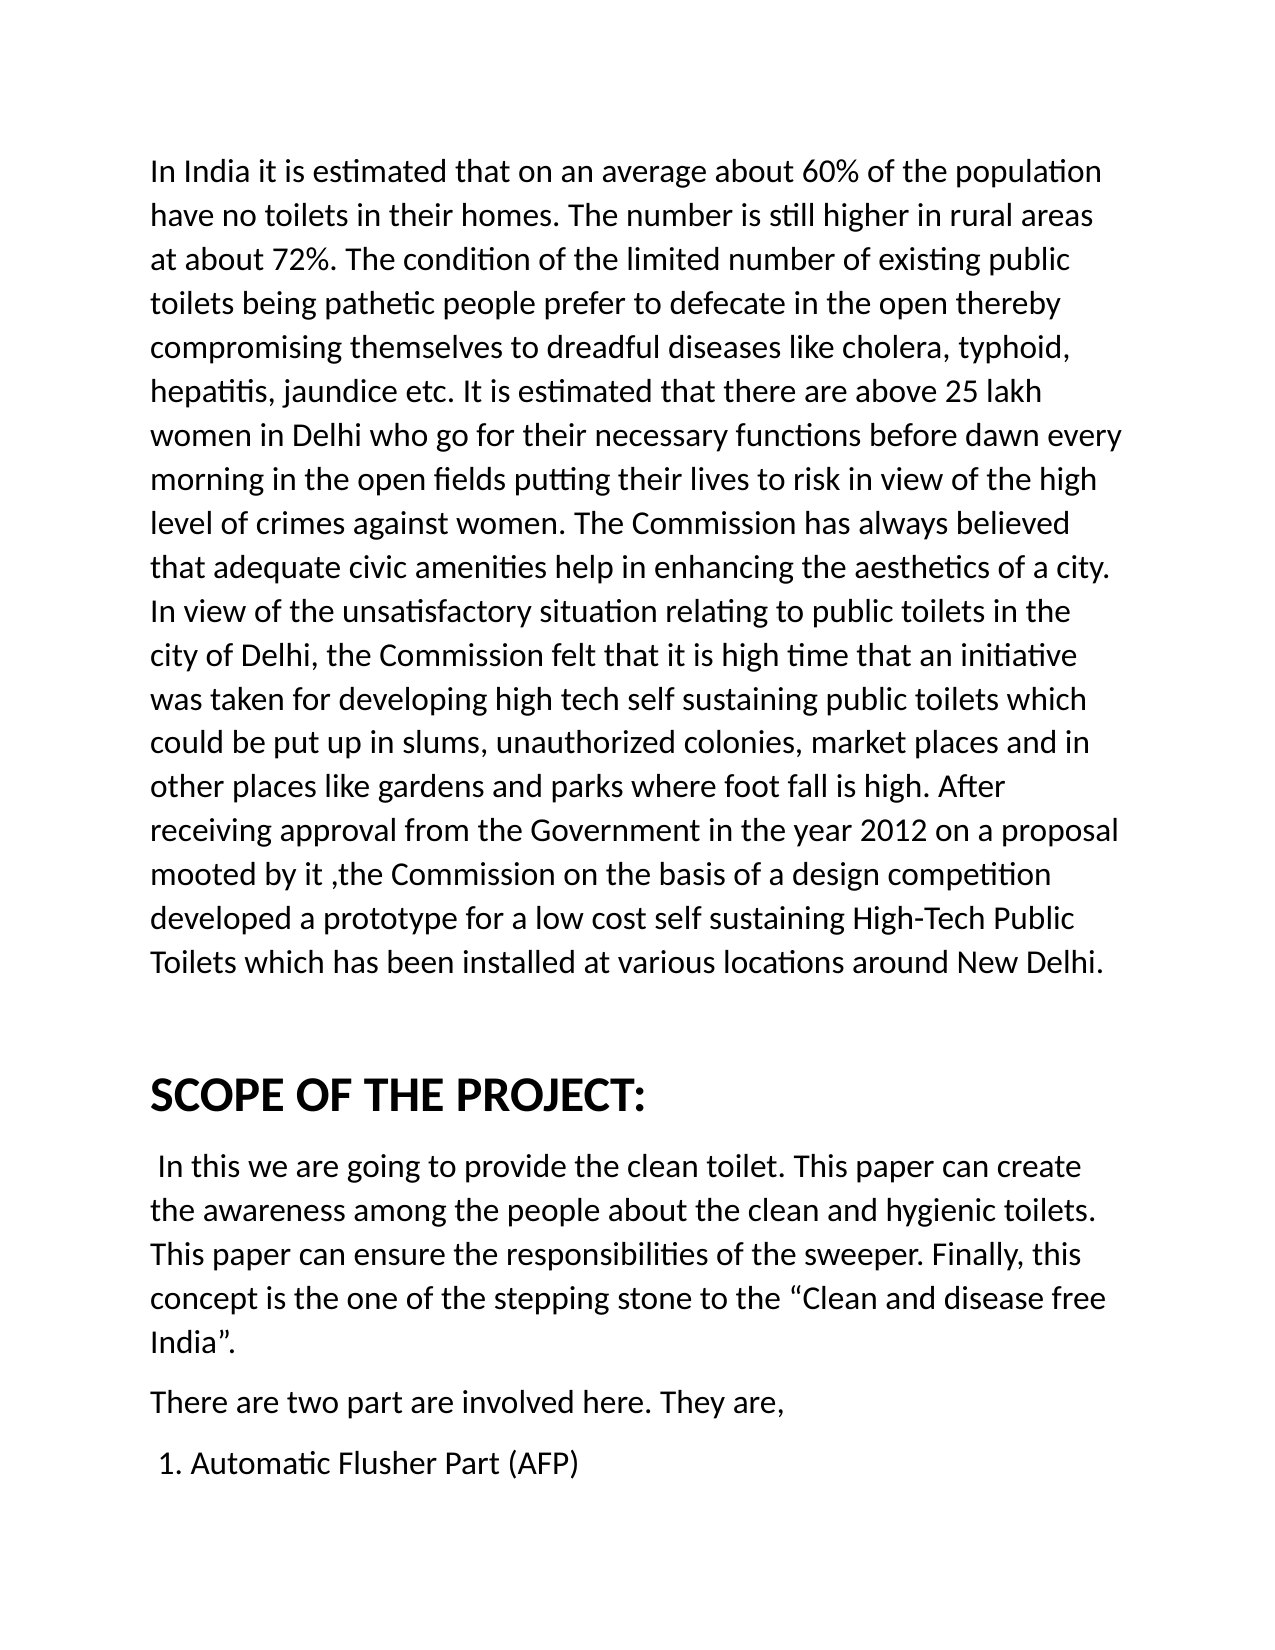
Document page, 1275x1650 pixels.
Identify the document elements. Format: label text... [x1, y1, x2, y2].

text There are two part are involved here. They are, [150, 1381, 1125, 1422]
text In India it is estimated that on an average about 60% of the population have no toilets in their homes. The number is still higher in rural areas at about 72%. The condition of the limited number of existing public toilets being pathetic people prefer to defecate in the open thereby compromising themselves to dreadful diseases like cholera, typhoid, hepatitis, jaundice etc. It is estimated that there are above 25 lakh women in Delhi who go for their necessary functions before dawn every morning in the open fields putting their lives to risk in view of the high level of crimes against women. The Commission has always believed that adequate civic amenities help in enhancing the aesthetics of a city. In view of the unsatisfactory situation relating to public toilets in the city of Delhi, the Commission felt that it is high time that an initiative was taken for developing high tech self sustaining public toilets which could be put up in slums, unauthorized colonies, market places and in other places like gardens and parks where foot fall is high. After receiving approval from the Government in the year 2012 on a proposal mooted by it ,the Commission on the basis of a design competition developed a prototype for a low cost self sustaining High-Tech Public Toilets which has been installed at various locations around New Delhi. [150, 150, 1125, 982]
text In this we are going to provide the clean toilet. This paper can create the awareness among the people about the clean and hygienic toilets. This paper can ensure the responsibilities of the sweeper. Finally, this concept is the one of the stepping stone to the “Clean and disease free India”. [150, 1145, 1125, 1362]
text SCOPE OF THE PROJECT: [150, 1062, 1125, 1123]
text 1. Automatic Flusher Part (AFP) [150, 1442, 1125, 1483]
